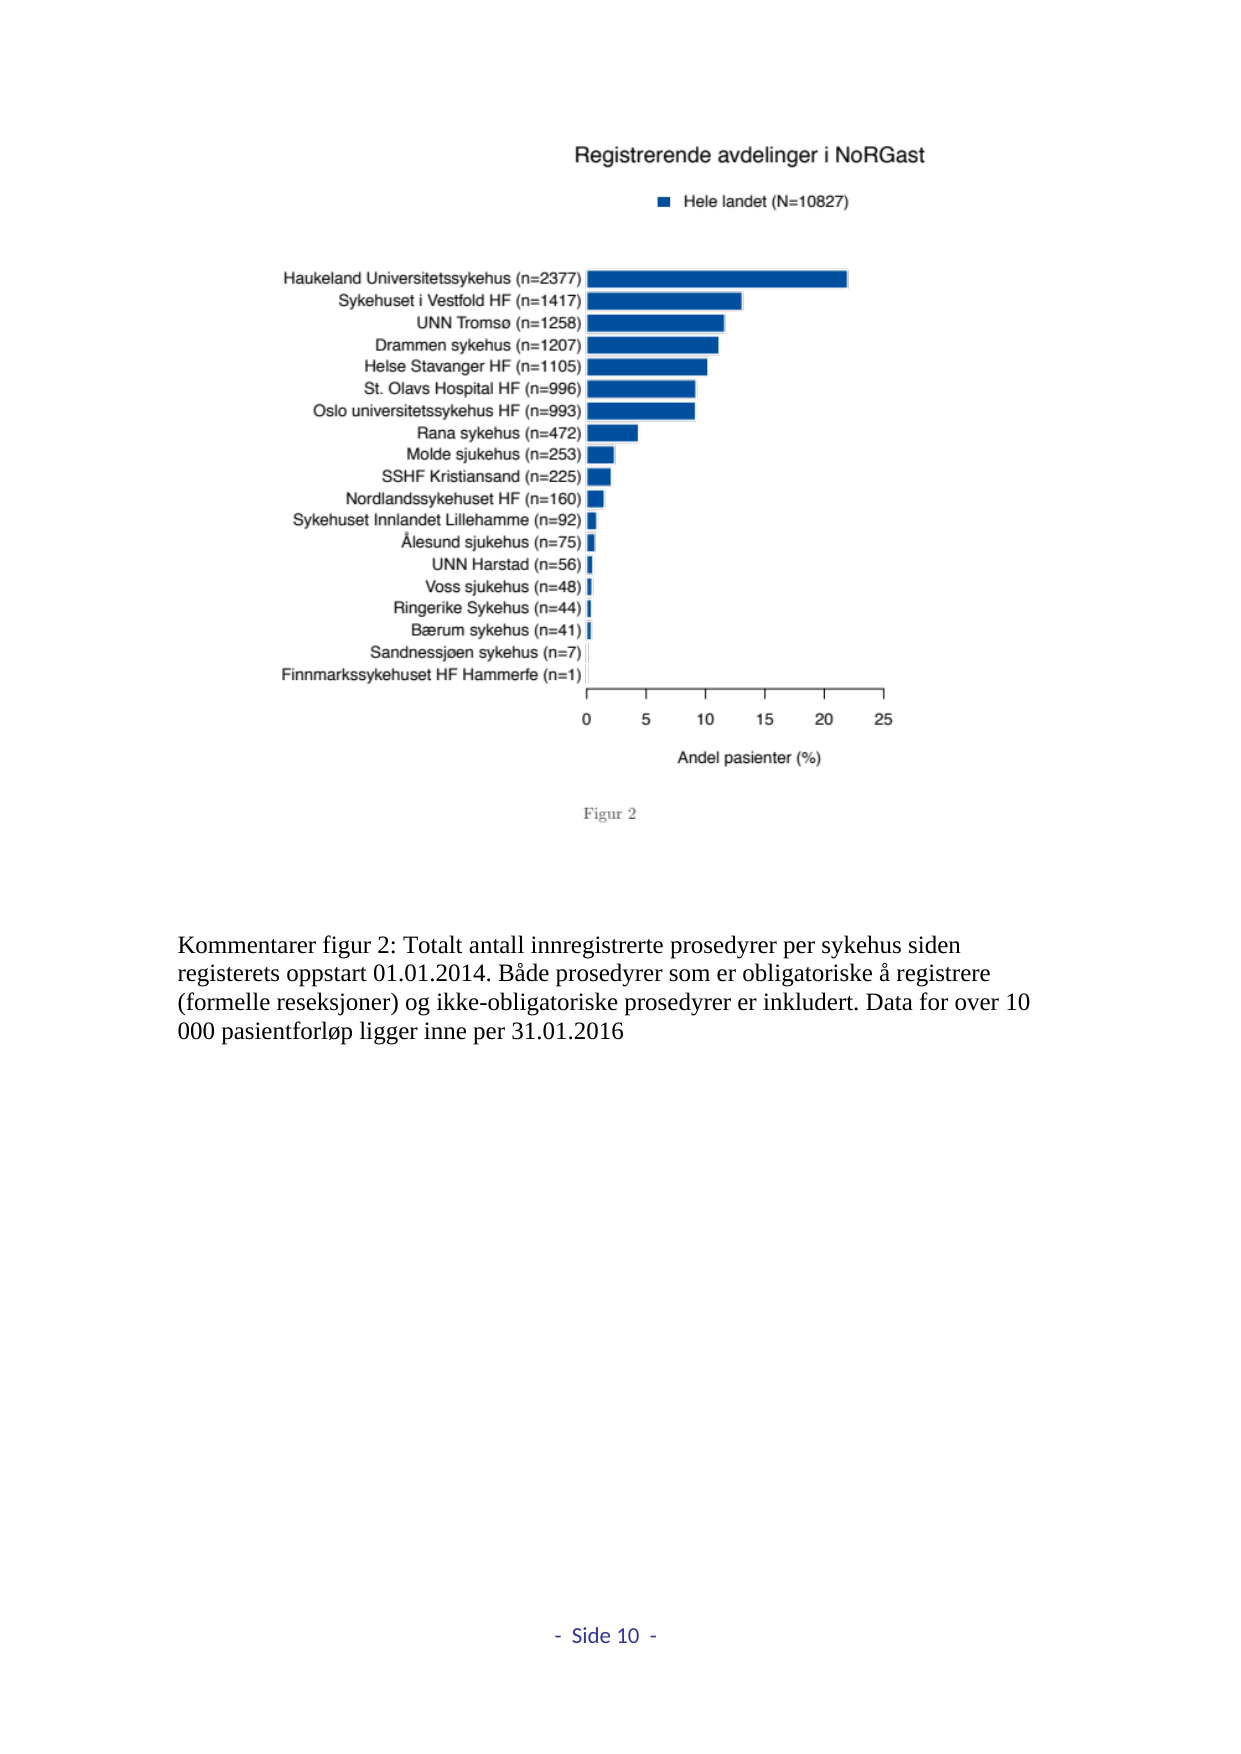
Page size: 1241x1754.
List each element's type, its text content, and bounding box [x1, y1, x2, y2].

text Kommentarer figur 2: Totalt antall innregistrerte prosedyrer per sykehus siden registerets oppstart 01.01.2014. Både prosedyrer som er obligatoriske å registrere (formelle reseksjoner) og ikke-obligatoriske prosedyrer er inkludert. Data for over 10 000 pasientforløp ligger inne per 31.01.2016 [177, 930, 1034, 1045]
